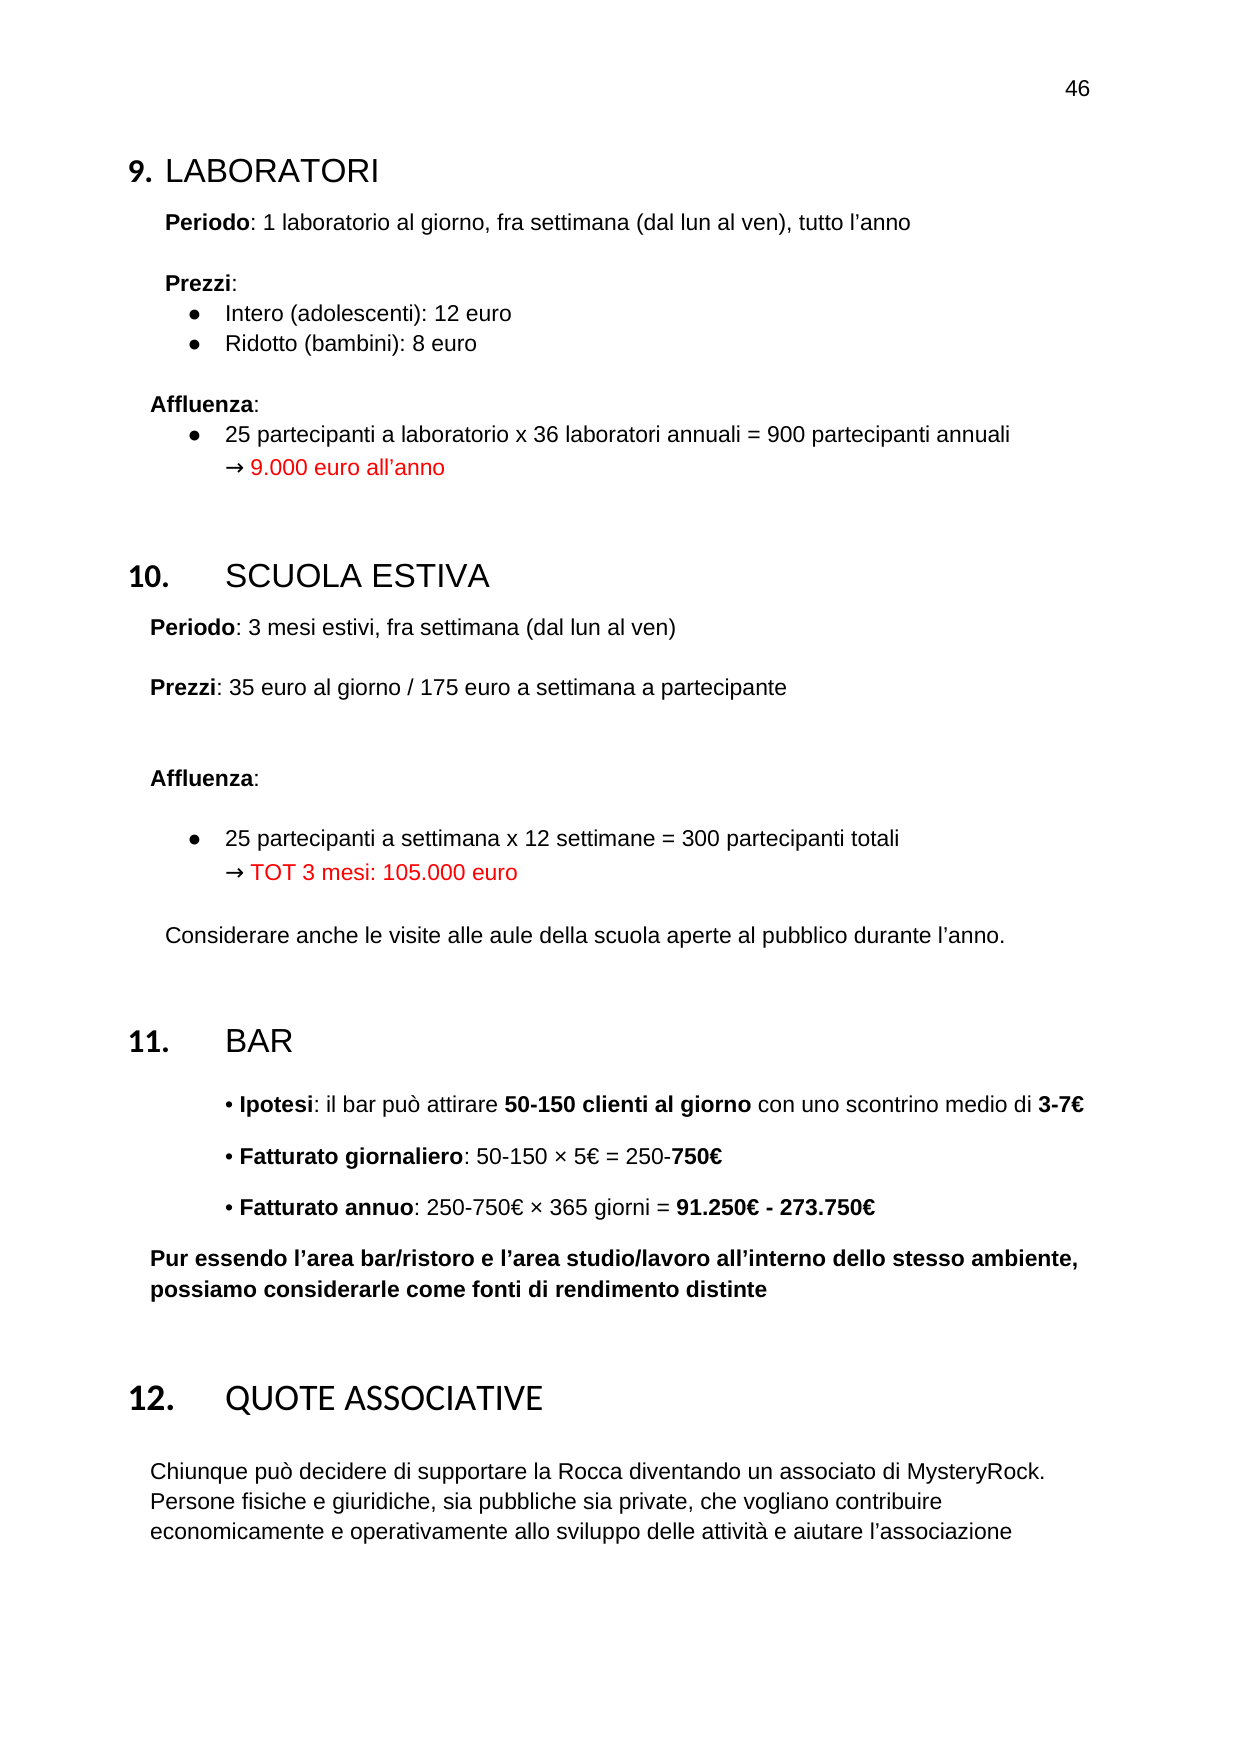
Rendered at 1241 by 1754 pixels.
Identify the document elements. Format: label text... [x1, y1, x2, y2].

text • Fatturato annuo: 250-750€ × 365 giorni = 91.250€ - 273.750€ [225, 1194, 1090, 1220]
list Ridotto (bambini): 8 euro [187, 330, 1090, 356]
subtitle BAR [127, 1019, 1090, 1060]
text Chiunque può decidere di supportare la Rocca diventando un associato di MysteryRock. [150, 1458, 1090, 1484]
text • Ipotesi: il bar può attirare 50-150 clienti al giorno con uno scontrino medio di 3-7€ [225, 1091, 1090, 1118]
text → 9.000 euro all’anno [225, 451, 1090, 482]
text Periodo: 1 laboratorio al giorno, fra settimana (dal lun al ven), tutto l’anno [165, 209, 1090, 236]
text • Fatturato giornaliero: 50-150 × 5€ = 250-750€ [225, 1143, 1090, 1169]
text Affluenza: [150, 391, 1090, 417]
list Intero (adolescenti): 12 euro [187, 300, 1090, 326]
subtitle LABORATORI [127, 150, 1090, 191]
list 25 partecipanti a laboratorio x 36 laboratori annuali = 900 partecipanti annuali [187, 421, 1090, 447]
text Pur essendo l’area bar/ristoro e l’area studio/lavoro all’interno dello stesso ambiente, possiamo considerarle come fonti di rendimento distinte [150, 1245, 1090, 1302]
text Considerare anche le visite alle aule della scuola aperte al pubblico durante l’anno. [165, 922, 1090, 948]
text Prezzi: 35 euro al giorno / 175 euro a settimana a partecipante [150, 674, 1090, 701]
text → TOT 3 mesi: 105.000 euro [225, 856, 1090, 887]
text Periodo: 3 mesi estivi, fra settimana (dal lun al ven) [150, 614, 1090, 640]
subtitle QUOTE ASSOCIATIVE [127, 1373, 1090, 1419]
list 25 partecipanti a settimana x 12 settimane = 300 partecipanti totali [187, 825, 1090, 852]
text Prezzi: [165, 270, 1090, 296]
subtitle SCUOLA ESTIVA [127, 554, 1090, 595]
text Affluenza: [150, 765, 1090, 791]
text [150, 1488, 1090, 1545]
